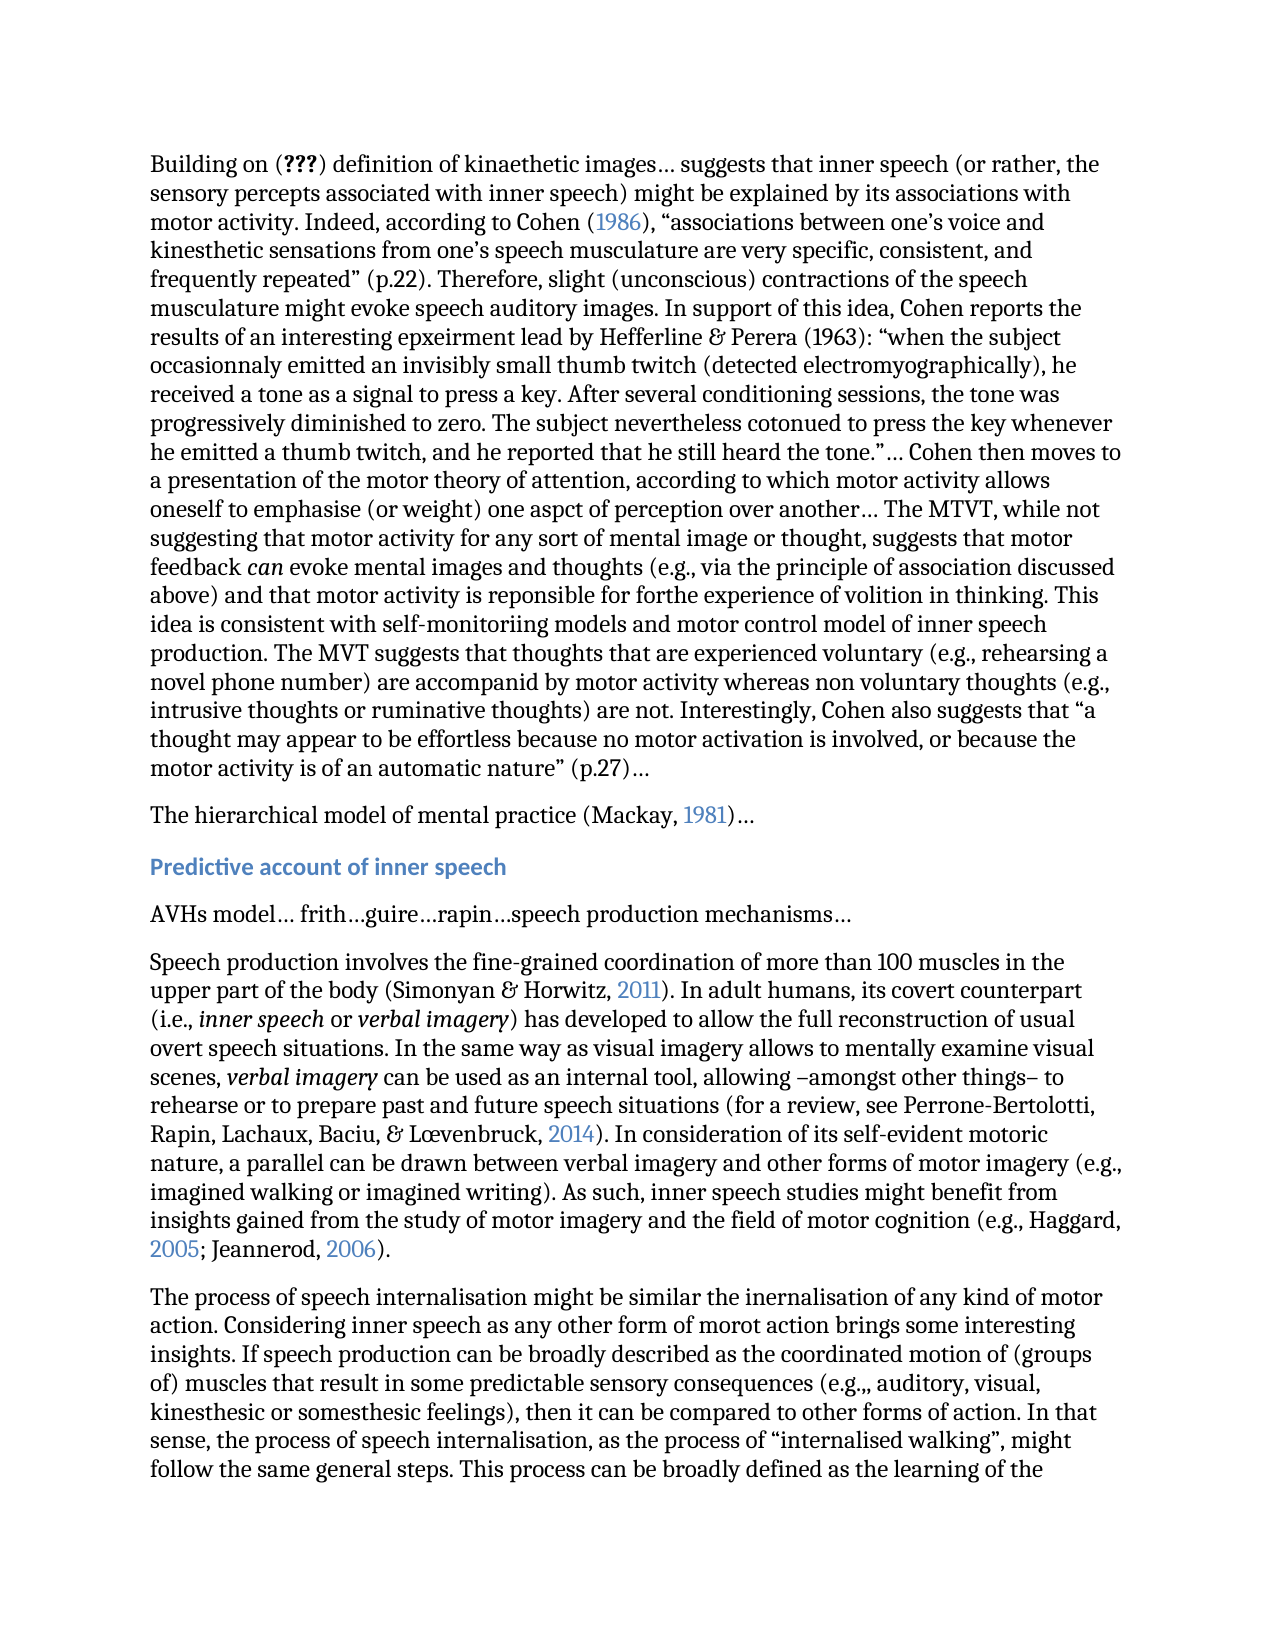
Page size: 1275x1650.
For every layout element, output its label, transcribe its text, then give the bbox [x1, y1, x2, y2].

text The hierarchical model of mental practice (Mackay, 1981)… [150, 801, 1125, 830]
subtitle Predictive account of inner speech [150, 851, 1125, 881]
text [150, 1283, 1125, 1484]
text AVHs model… frith…guire…rapin…speech production mechanisms… [150, 900, 1125, 929]
text Speech production involves the fine-grained coordination of more than 100 muscles in the upper part of the body (Simonyan & Horwitz, 2011). In adult humans, its covert counterpart (i.e., inner speech or verbal imagery) has developed to allow the full reconstruction of usual overt speech situations. In the same way as visual imagery allows to mentally examine visual scenes, verbal imagery can be used as an internal tool, allowing –amongst other things– to rehearse or to prepare past and future speech situations (for a review, see Perrone-Bertolotti, Rapin, Lachaux, Baciu, & Lœvenbruck, 2014). In consideration of its self-evident motoric nature, a parallel can be drawn between verbal imagery and other forms of motor imagery (e.g., imagined walking or imagined writing). As such, inner speech studies might benefit from insights gained from the study of motor imagery and the field of motor cognition (e.g., Haggard, 2005; Jeannerod, 2006). [150, 948, 1125, 1264]
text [150, 150, 1125, 782]
